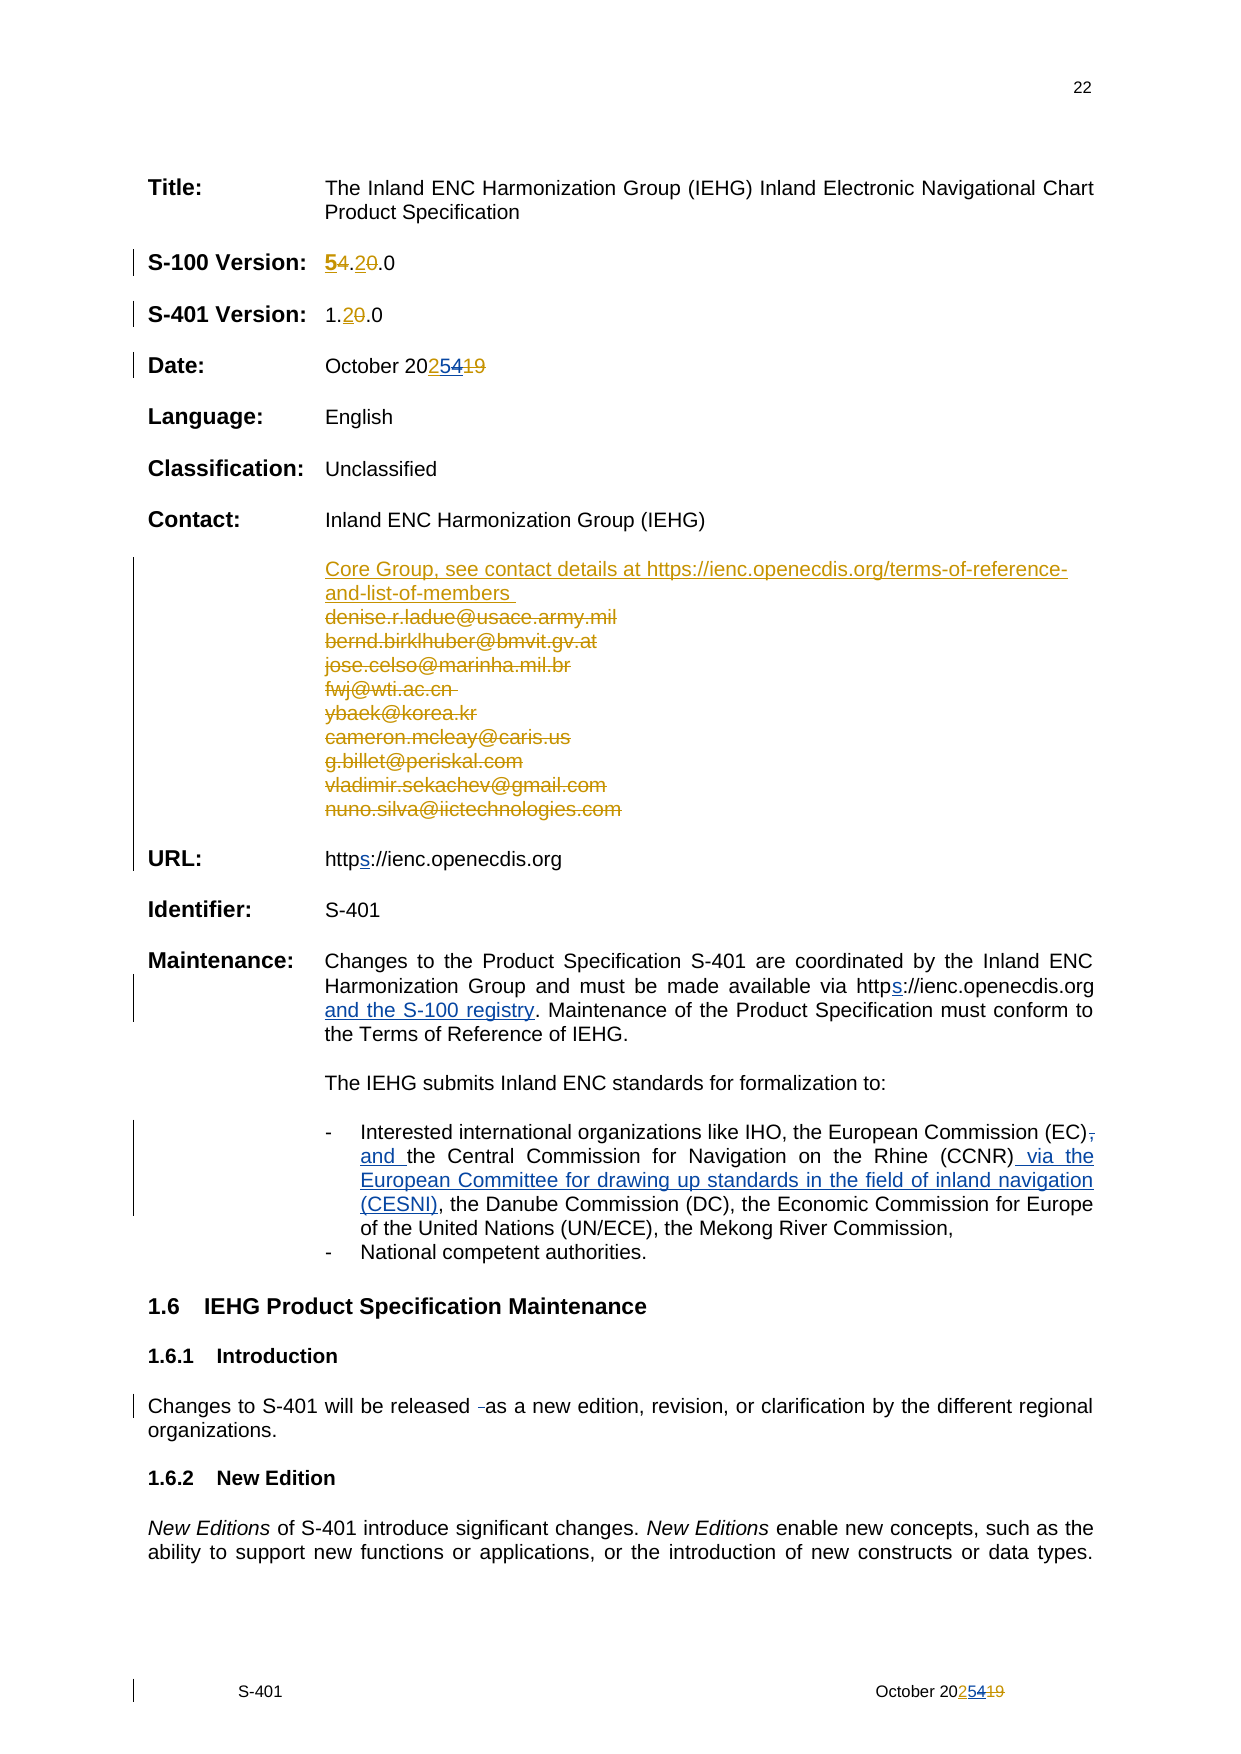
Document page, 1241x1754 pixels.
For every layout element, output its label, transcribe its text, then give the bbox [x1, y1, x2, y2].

text S-401 Version: 1..0 [148, 301, 1094, 327]
text Title: The Inland ENC Harmonization Group (IEHG) Inland Electronic Navigational Chart Product Specification [148, 174, 1094, 224]
text - Interested international organizations like IHO, the European Commission (EC) the Central Commission for Navigation on the Rhine (CCNR), the Danube Commission (DC), the Economic Commission for Europe of the United Nations (UN/ECE), the Mekong River Commission, [325, 1120, 1094, 1239]
text Language: English [148, 403, 1094, 429]
text Identifier: S-401 [148, 896, 1094, 922]
text URL: http://ienc.openecdis.org [148, 845, 1094, 871]
subtitle New Edition [148, 1467, 1094, 1491]
text Changes to S-401 will be released as a new edition, revision, or clarification by the different regional organizations. [148, 1394, 1094, 1442]
text S-100 Version: ..0 [148, 249, 1094, 276]
text Classification: Unclassified [148, 454, 1094, 481]
text Date: October 20 [148, 352, 1094, 378]
text The IEHG submits Inland ENC standards for formalization to: [148, 1071, 1094, 1095]
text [148, 1516, 1094, 1563]
text - National competent authorities. [289, 1239, 1094, 1263]
text Maintenance: Changes to the Product Specification S-401 are coordinated by the Inland ENC Harmonization Group and must be made available via http://ienc.openecdis.org. Maintenance of the Product Specification must conform to the Terms of Reference of IEHG. [148, 947, 1094, 1046]
subtitle Introduction [148, 1345, 1094, 1369]
text Contact: Inland ENC Harmonization Group (IEHG) [148, 506, 1094, 532]
subtitle IEHG Product Specification Maintenance [148, 1294, 1094, 1320]
